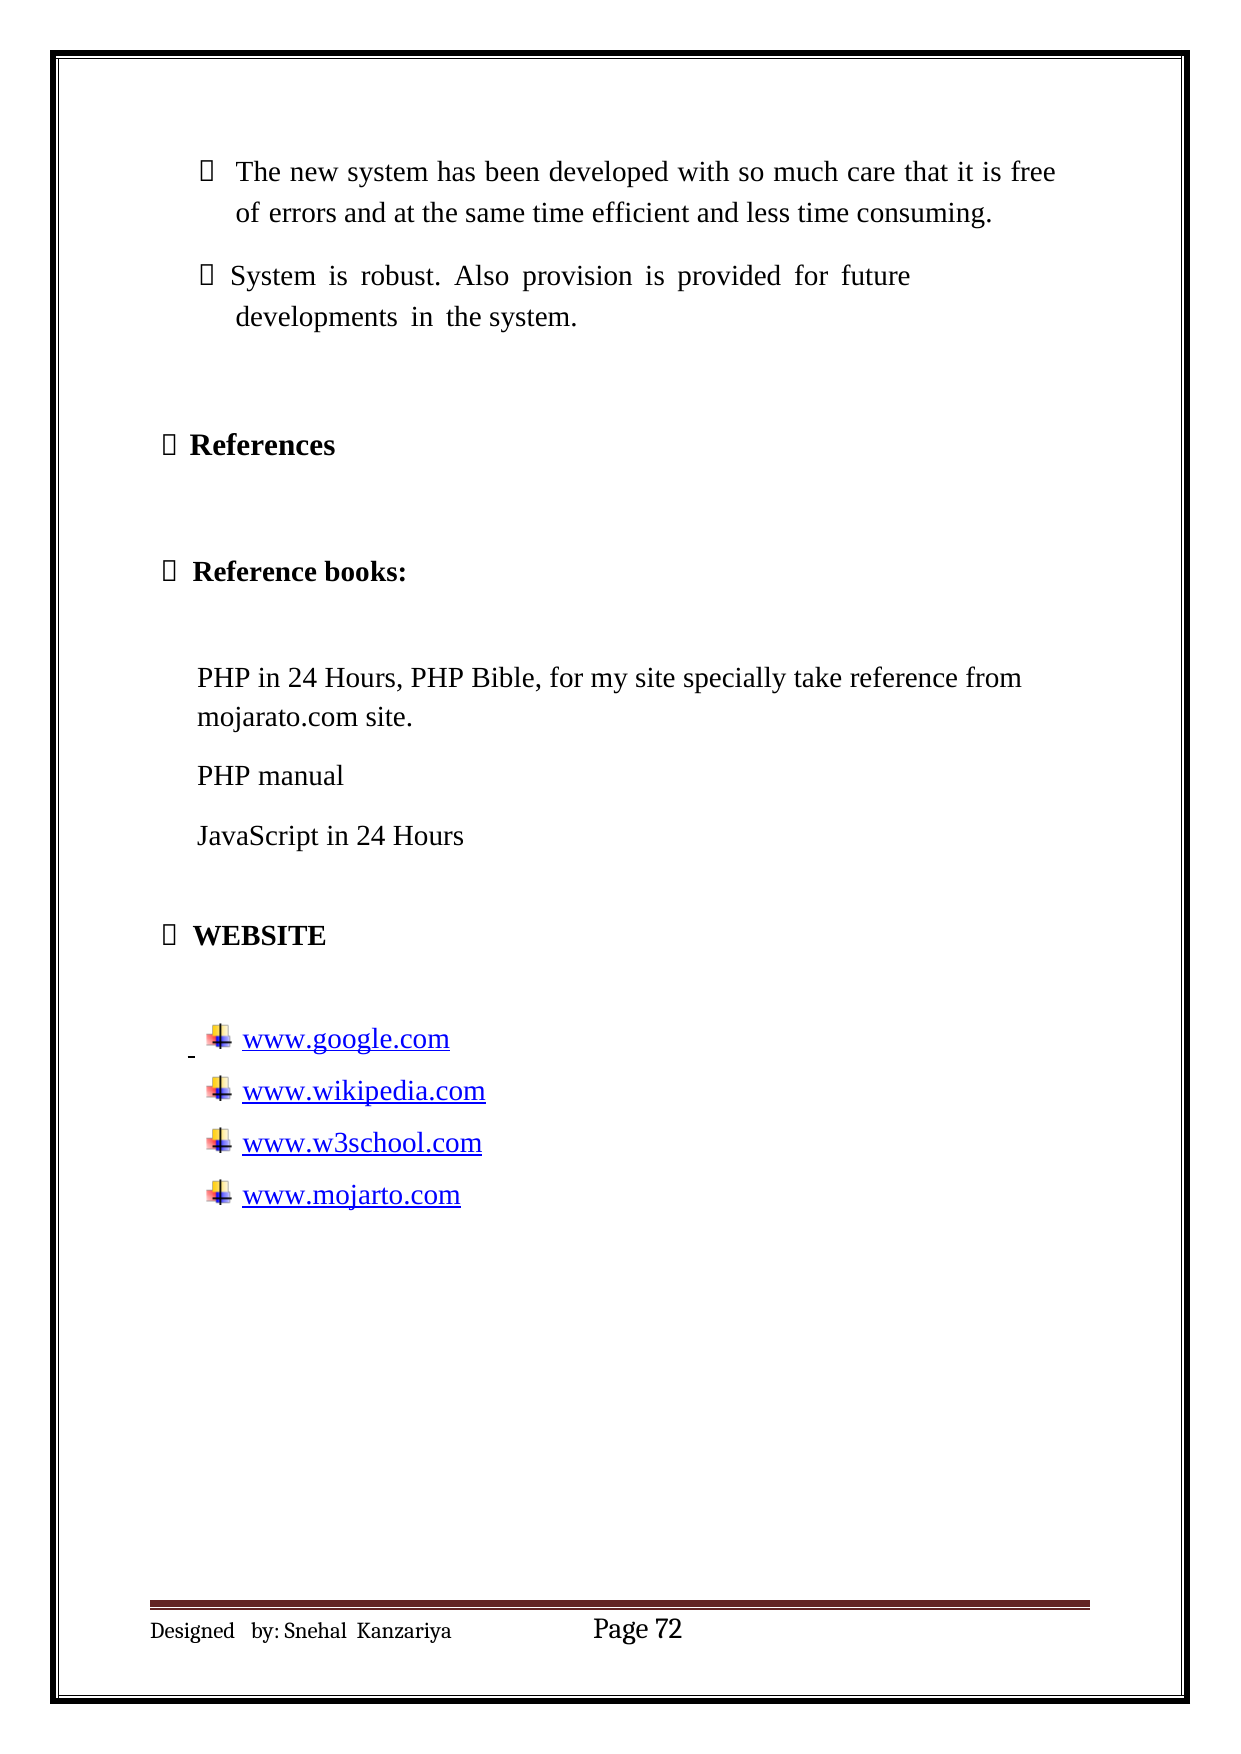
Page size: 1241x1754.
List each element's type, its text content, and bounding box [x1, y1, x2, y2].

text  References [160, 424, 1090, 464]
text  WEBSITE [160, 919, 1090, 950]
text PHP manual [197, 758, 1090, 792]
picture [206, 1074, 232, 1101]
text www.mojarto.com [206, 1179, 1090, 1211]
text www.google.com [206, 1023, 1090, 1054]
text www.wikipedia.com [206, 1075, 1090, 1106]
text  Reference books: [160, 550, 1090, 590]
text www.w3school.com [206, 1127, 1090, 1158]
picture [206, 1178, 232, 1205]
text  The new system has been developed with so much care that it is free of errors and at the same time efficient and less time consuming. [198, 150, 1082, 228]
text JavaScript in 24 Hours [197, 818, 1090, 851]
picture [206, 1022, 232, 1049]
text  System is robust. Also provision is provided for future developments in the system. [198, 254, 1082, 332]
picture [206, 1126, 232, 1153]
text PHP in 24 Hours, PHP Bible, for my site specially take reference from mojarato.com site. [197, 661, 1090, 733]
